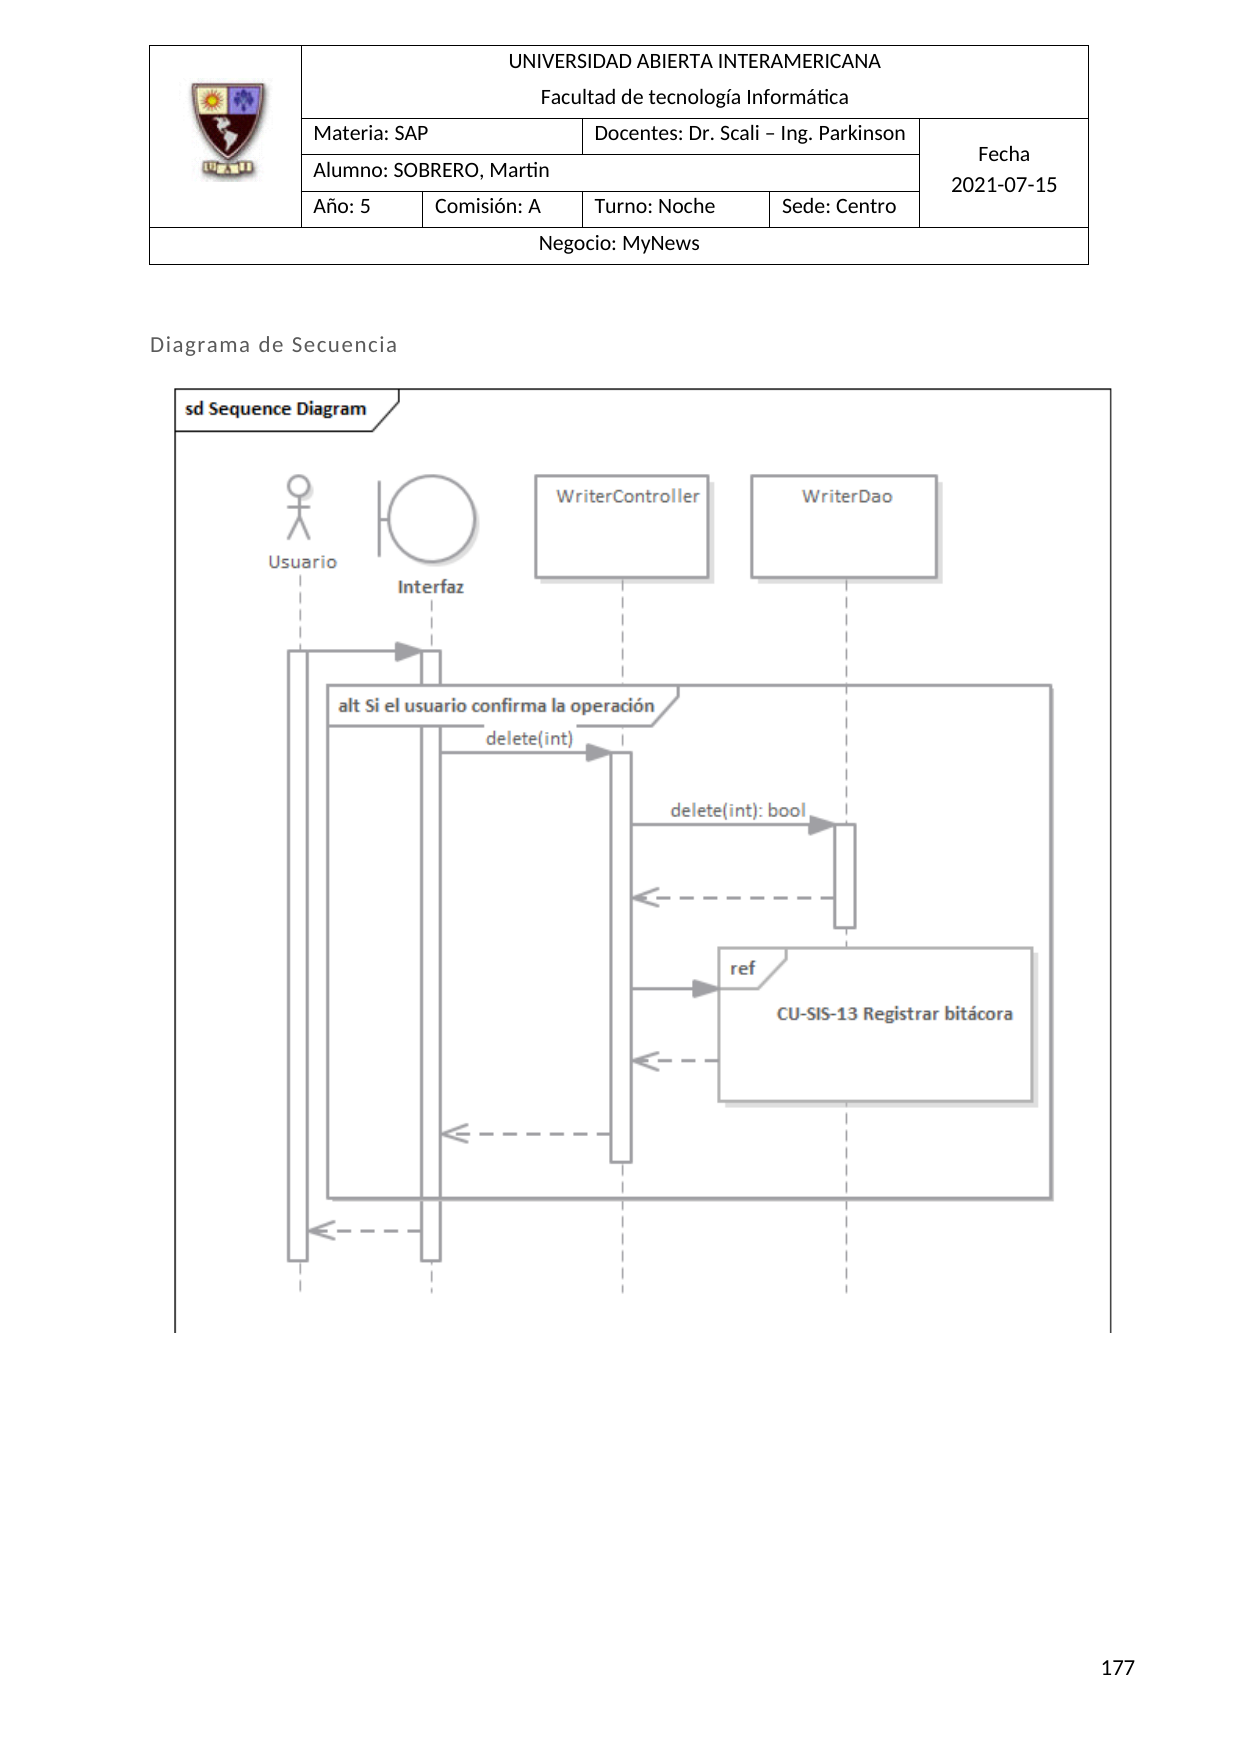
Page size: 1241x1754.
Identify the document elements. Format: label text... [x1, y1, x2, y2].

subtitle Diagrama de Secuencia [150, 330, 1135, 358]
picture [173, 387, 1112, 1333]
picture [177, 74, 278, 187]
